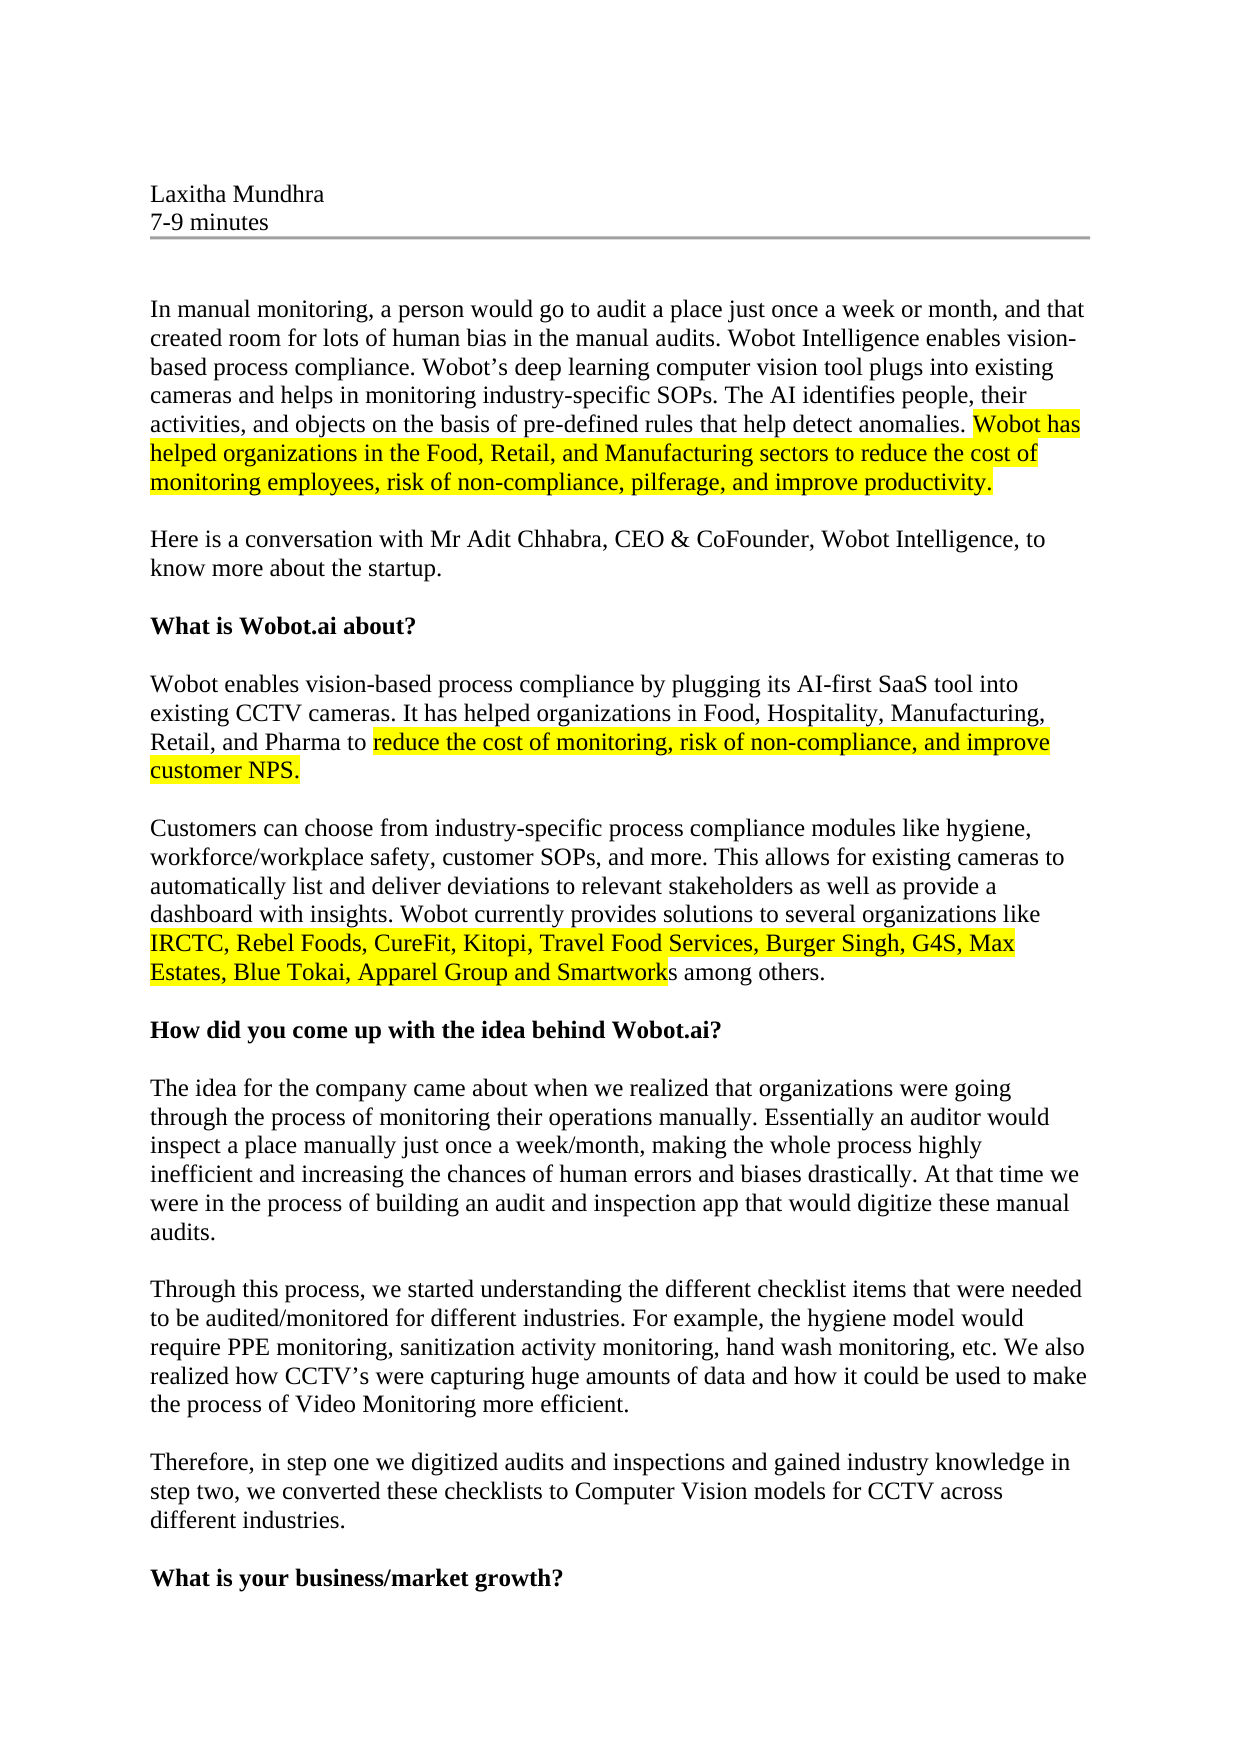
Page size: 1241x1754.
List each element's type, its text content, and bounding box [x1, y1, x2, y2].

text Therefore, in step one we digitized audits and inspections and gained industry knowledge in step two, we converted these checklists to Computer Vision models for CCTV across different industries. [150, 1447, 1090, 1534]
text How did you come up with the idea behind Wobot.ai? [150, 1015, 1090, 1044]
text Wobot enables vision-based process compliance by plugging its AI-first SaaS tool into existing CCTV cameras. It has helped organizations in Food, Hospitality, Manufacturing, Retail, and Pharma to reduce the cost of monitoring, risk of non-compliance, and improve customer NPS. [150, 669, 1090, 784]
text What is your business/market growth? [150, 1563, 1090, 1592]
text What is Wobot.ai about? [150, 611, 1090, 640]
text Here is a conversation with Mr Adit Chhabra, CEO & CoFounder, Wobot Intelligence, to know more about the startup. [150, 524, 1090, 582]
text The idea for the company came about when we realized that organizations were going through the process of monitoring their operations manually. Essentially an auditor would inspect a place manually just once a week/month, making the whole process highly inefficient and increasing the chances of human errors and biases drastically. At that time we were in the process of building an audit and inspection app that would digitize these manual audits. [150, 1073, 1090, 1245]
text 7-9 minutes [150, 207, 1090, 236]
text Through this process, we started understanding the different checklist items that were needed to be audited/monitored for different industries. For example, the hygiene model would require PPE monitoring, sanitization activity monitoring, hand wash monitoring, etc. We also realized how CCTV’s were capturing huge amounts of data and how it could be used to make the process of Video Monitoring more efficient. [150, 1274, 1090, 1418]
text Customers can choose from industry-specific process compliance modules like hygiene, workforce/workplace safety, customer SOPs, and more. This allows for existing cameras to automatically list and deliver deviations to relevant stakeholders as well as provide a dashboard with insights. Wobot currently provides solutions to several organizations like IRCTC, Rebel Foods, CureFit, Kitopi, Travel Food Services, Burger Singh, G4S, Max Estates, Blue Tokai, Apparel Group and Smartworks among others. [150, 813, 1090, 986]
text In manual monitoring, a person would go to audit a place just once a week or month, and that created room for lots of human bias in the manual audits. Wobot Intelligence enables vision-based process compliance. Wobot’s deep learning computer vision tool plugs into existing cameras and helps in monitoring industry-specific SOPs. The AI identifies people, their activities, and objects on the basis of pre-defined rules that help detect anomalies. Wobot has helped organizations in the Food, Retail, and Manufacturing sectors to reduce the cost of monitoring employees, risk of non-compliance, pilferage, and improve productivity. [150, 294, 1090, 495]
text Laxitha Mundhra [150, 179, 1090, 207]
